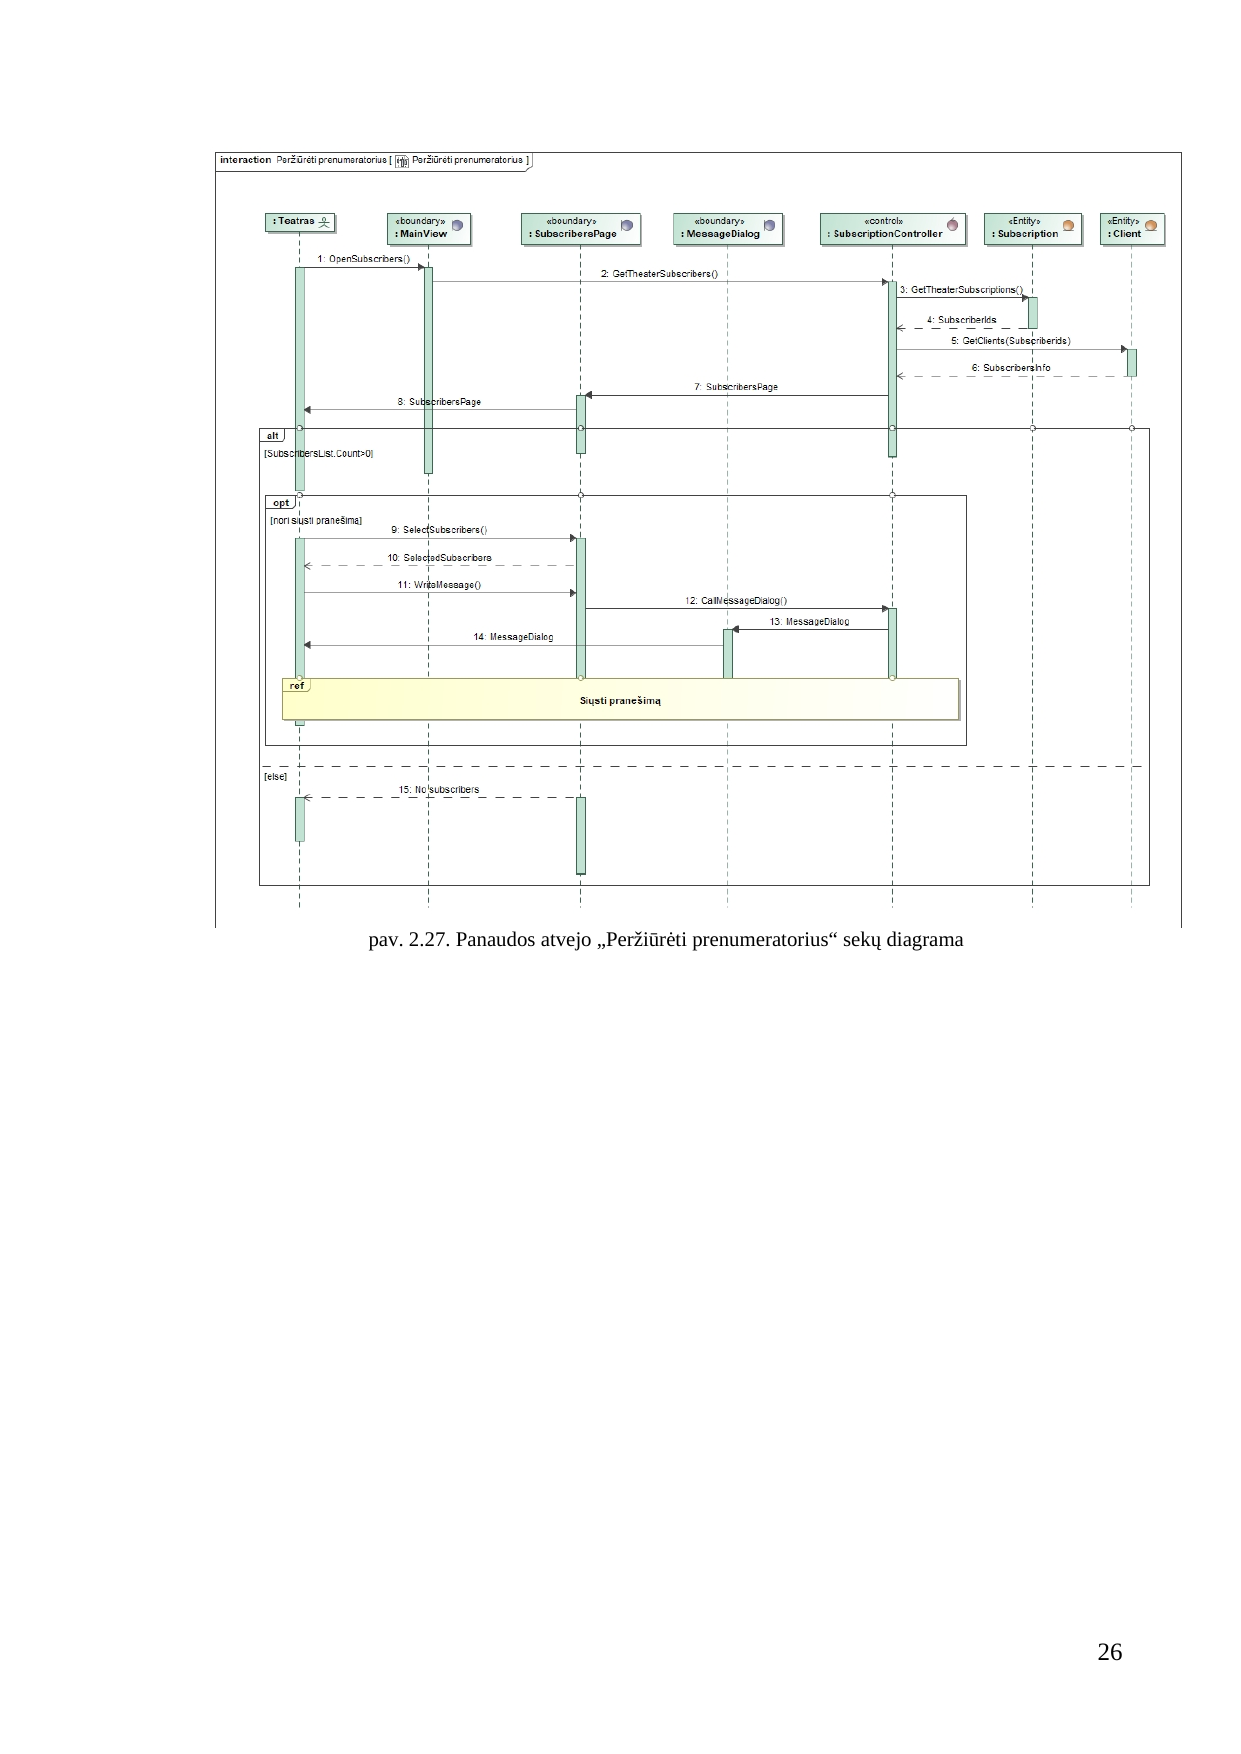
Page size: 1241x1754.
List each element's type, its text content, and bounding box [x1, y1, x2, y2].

picture [210, 147, 1185, 928]
